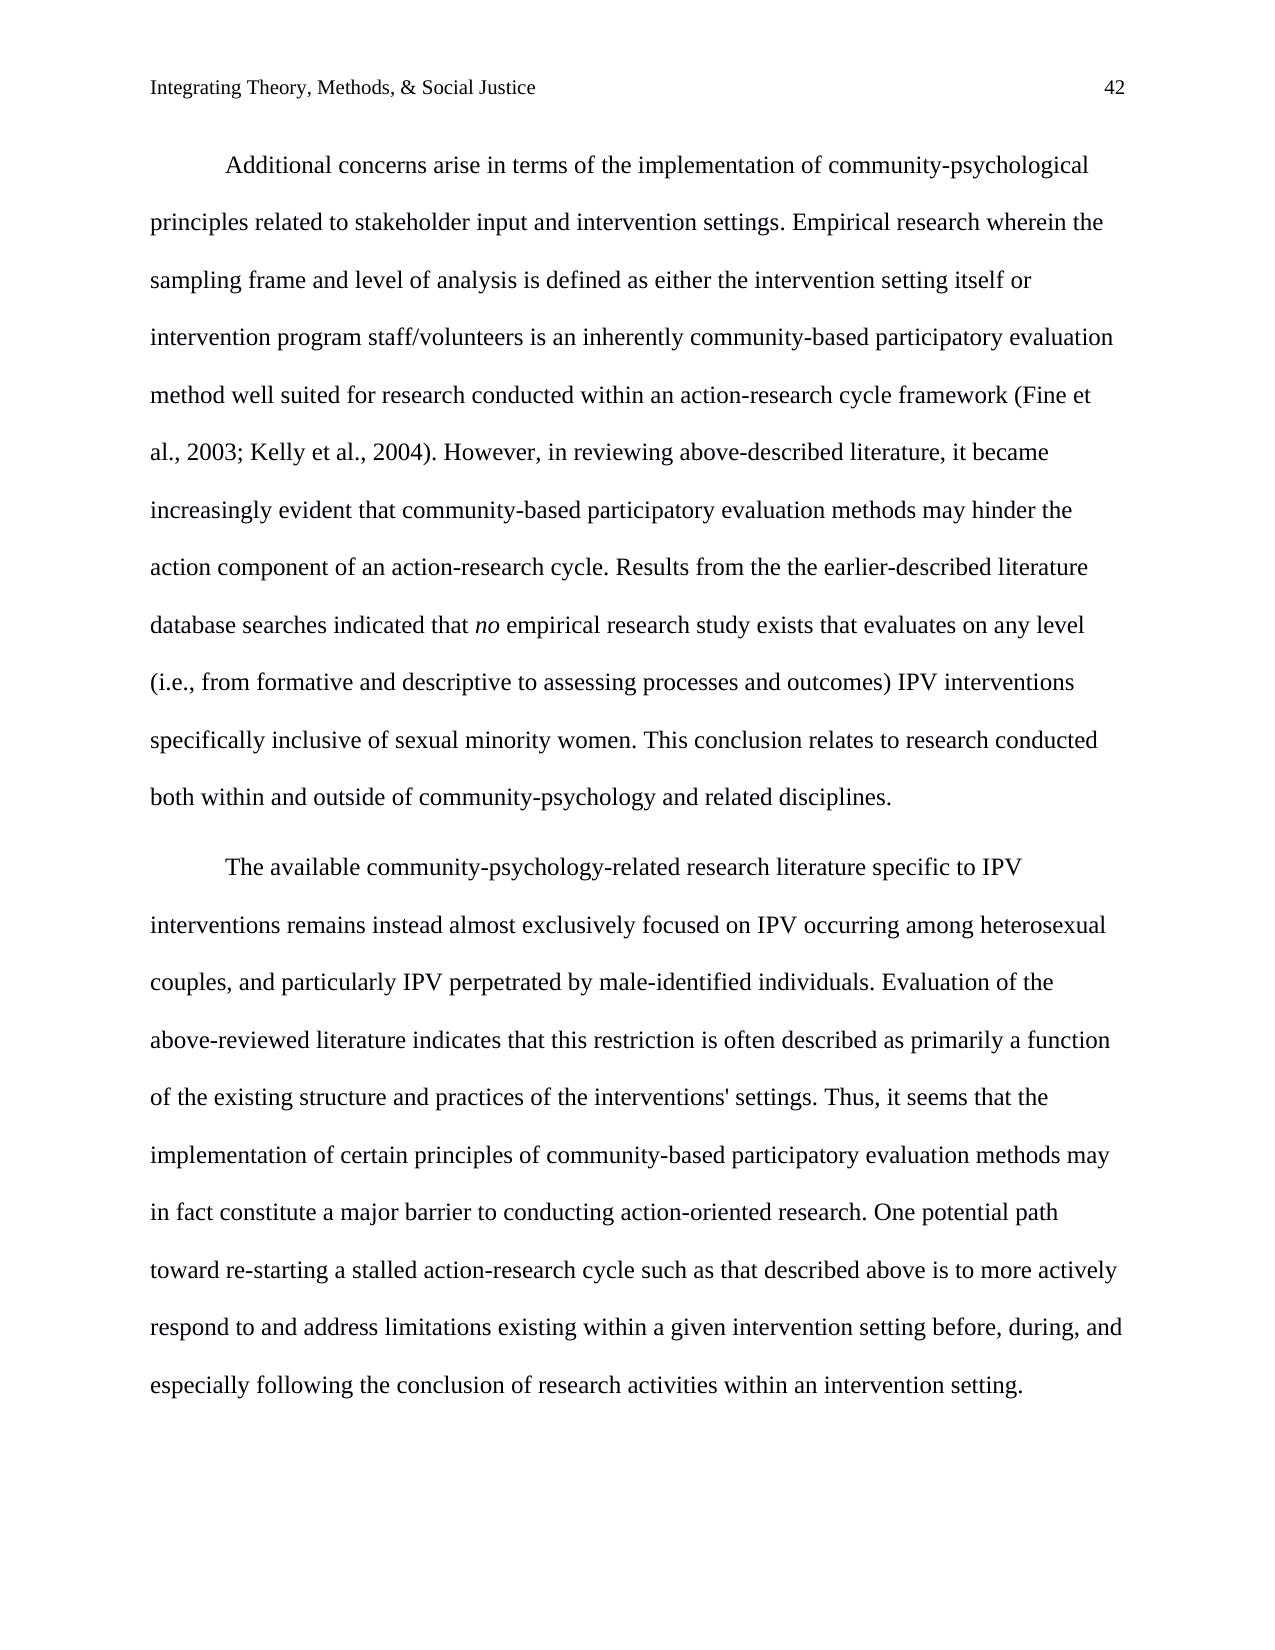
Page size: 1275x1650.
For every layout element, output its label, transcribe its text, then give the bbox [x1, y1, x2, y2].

text The available community-psychology-related research literature specific to IPV interventions remains instead almost exclusively focused on IPV occurring among heterosexual couples, and particularly IPV perpetrated by male-identified individuals. Evaluation of the above-reviewed literature indicates that this restriction is often described as primarily a function of the existing structure and practices of the interventions' settings. Thus, it seems that the implementation of certain principles of community-based participatory evaluation methods may in fact constitute a major barrier to conducting action-oriented research. One potential path toward re-starting a stalled action-research cycle such as that described above is to more actively respond to and address limitations existing within a given intervention setting before, during, and especially following the conclusion of research activities within an intervention setting. [150, 852, 1125, 1399]
text Additional concerns arise in terms of the implementation of community-psychological principles related to stakeholder input and intervention settings. Empirical research wherein the sampling frame and level of analysis is defined as either the intervention setting itself or intervention program staff/volunteers is an inherently community-based participatory evaluation method well suited for research conducted within an action-research cycle framework (Fine et al., 2003; Kelly et al., 2004). However, in reviewing above-described literature, it became increasingly evident that community-based participatory evaluation methods may hinder the action component of an action-research cycle. Results from the the earlier-described literature database searches indicated that no empirical research study exists that evaluates on any level (i.e., from formative and descriptive to assessing processes and outcomes) IPV interventions specifically inclusive of sexual minority women. This conclusion relates to research conducted both within and outside of community-psychology and related disciplines. [150, 150, 1125, 811]
